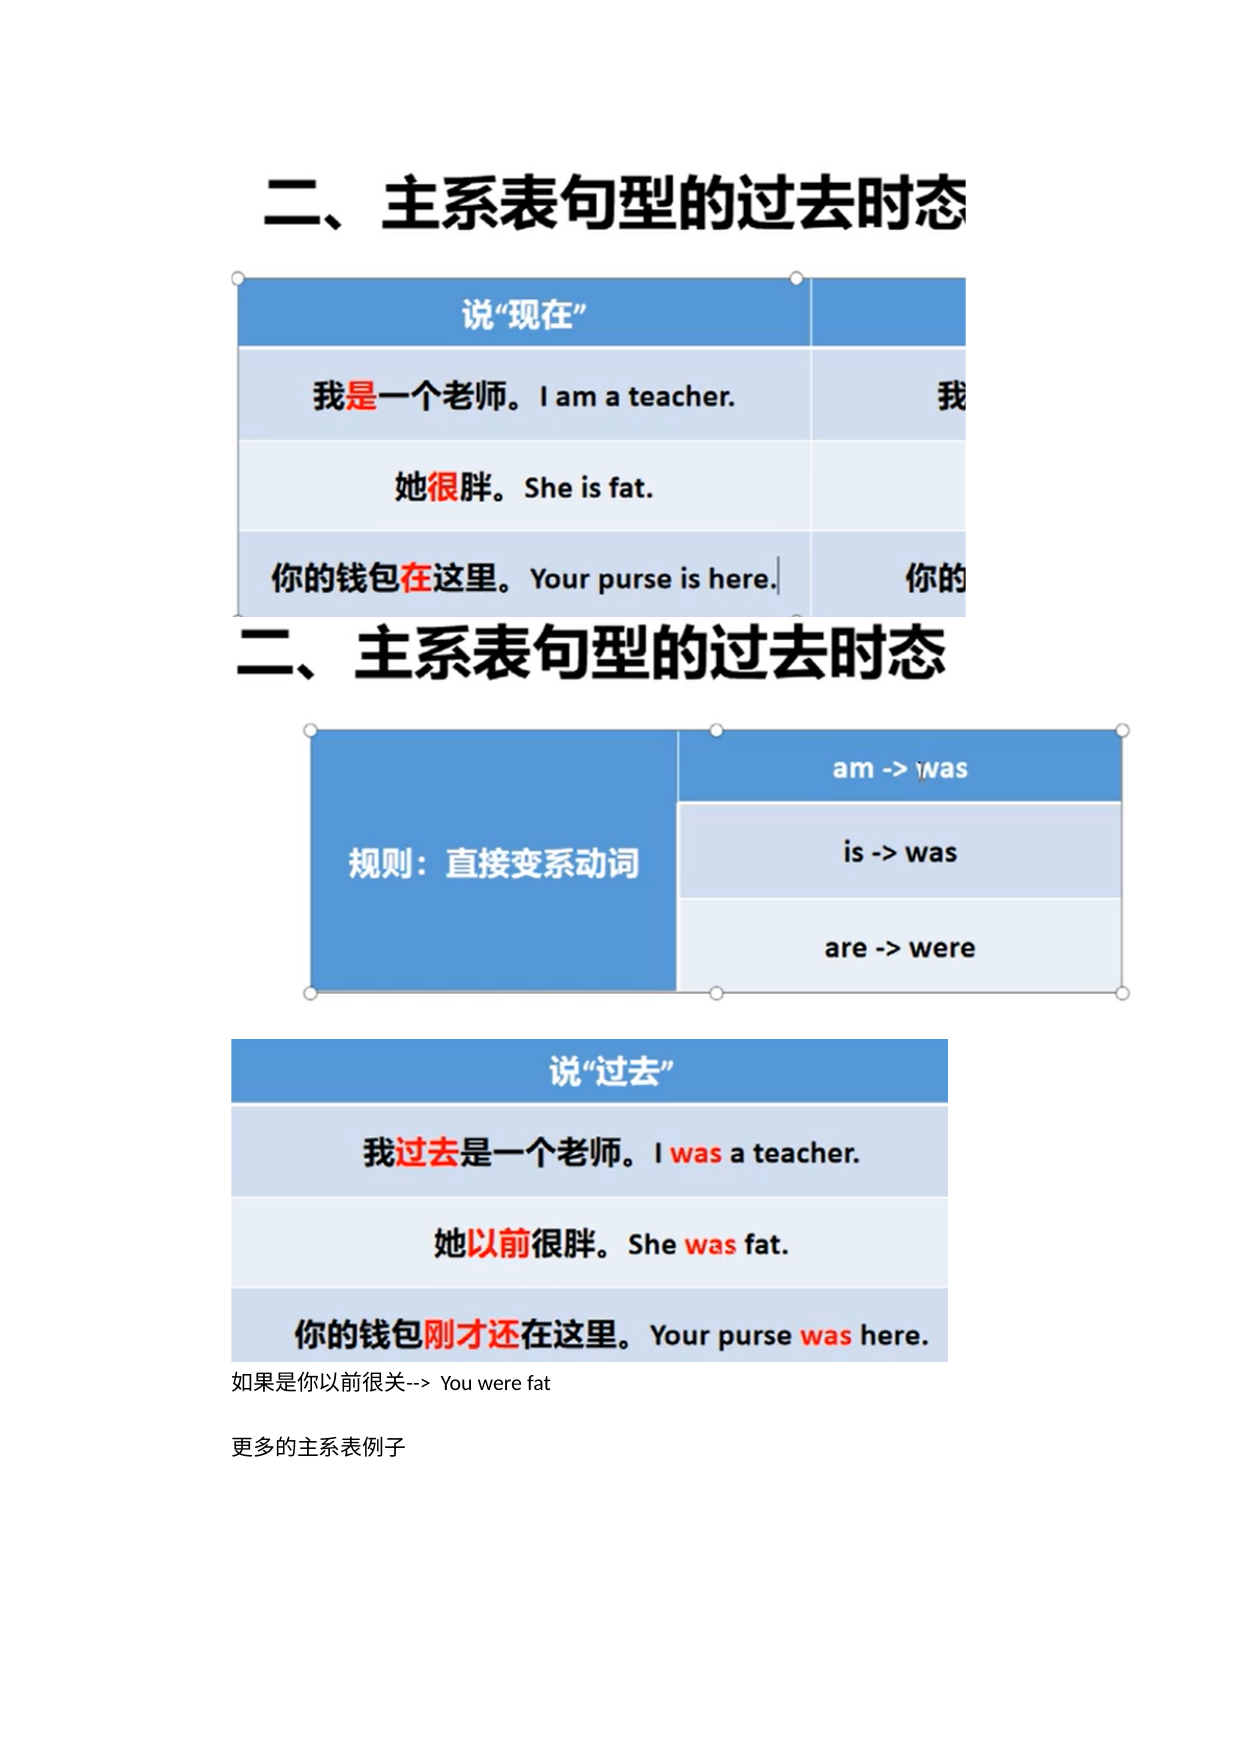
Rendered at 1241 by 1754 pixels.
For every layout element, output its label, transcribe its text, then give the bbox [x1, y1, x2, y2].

text 如果是你以前很关--> You were fat [187, 1364, 1053, 1397]
text 更多的主系表例子 [187, 1429, 1053, 1462]
picture [231, 162, 1136, 1018]
picture [231, 1039, 948, 1362]
